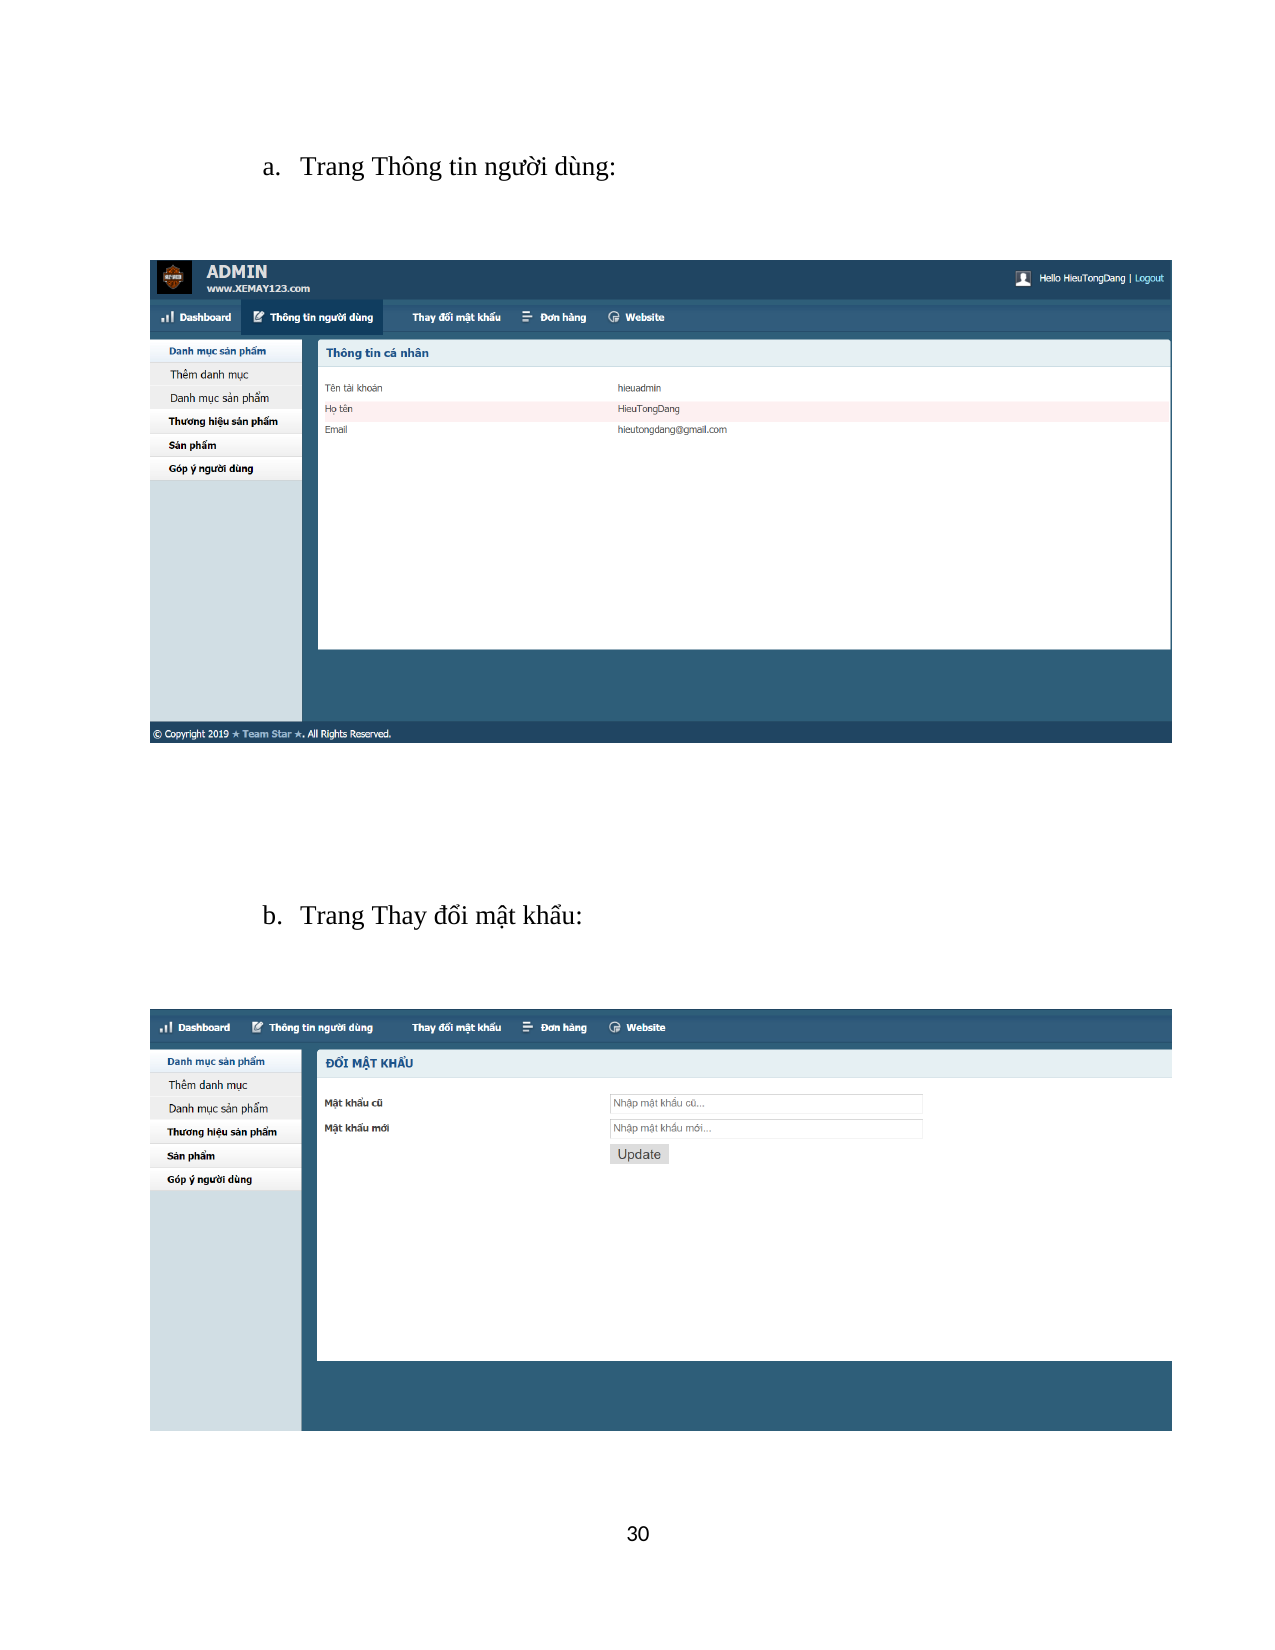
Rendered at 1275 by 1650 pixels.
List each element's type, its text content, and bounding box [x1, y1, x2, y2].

picture [150, 1009, 1172, 1431]
list Trang Thay đổi mật khẩu: [262, 899, 1125, 931]
list Trang Thông tin người dùng: [262, 150, 1125, 181]
picture [150, 260, 1172, 743]
